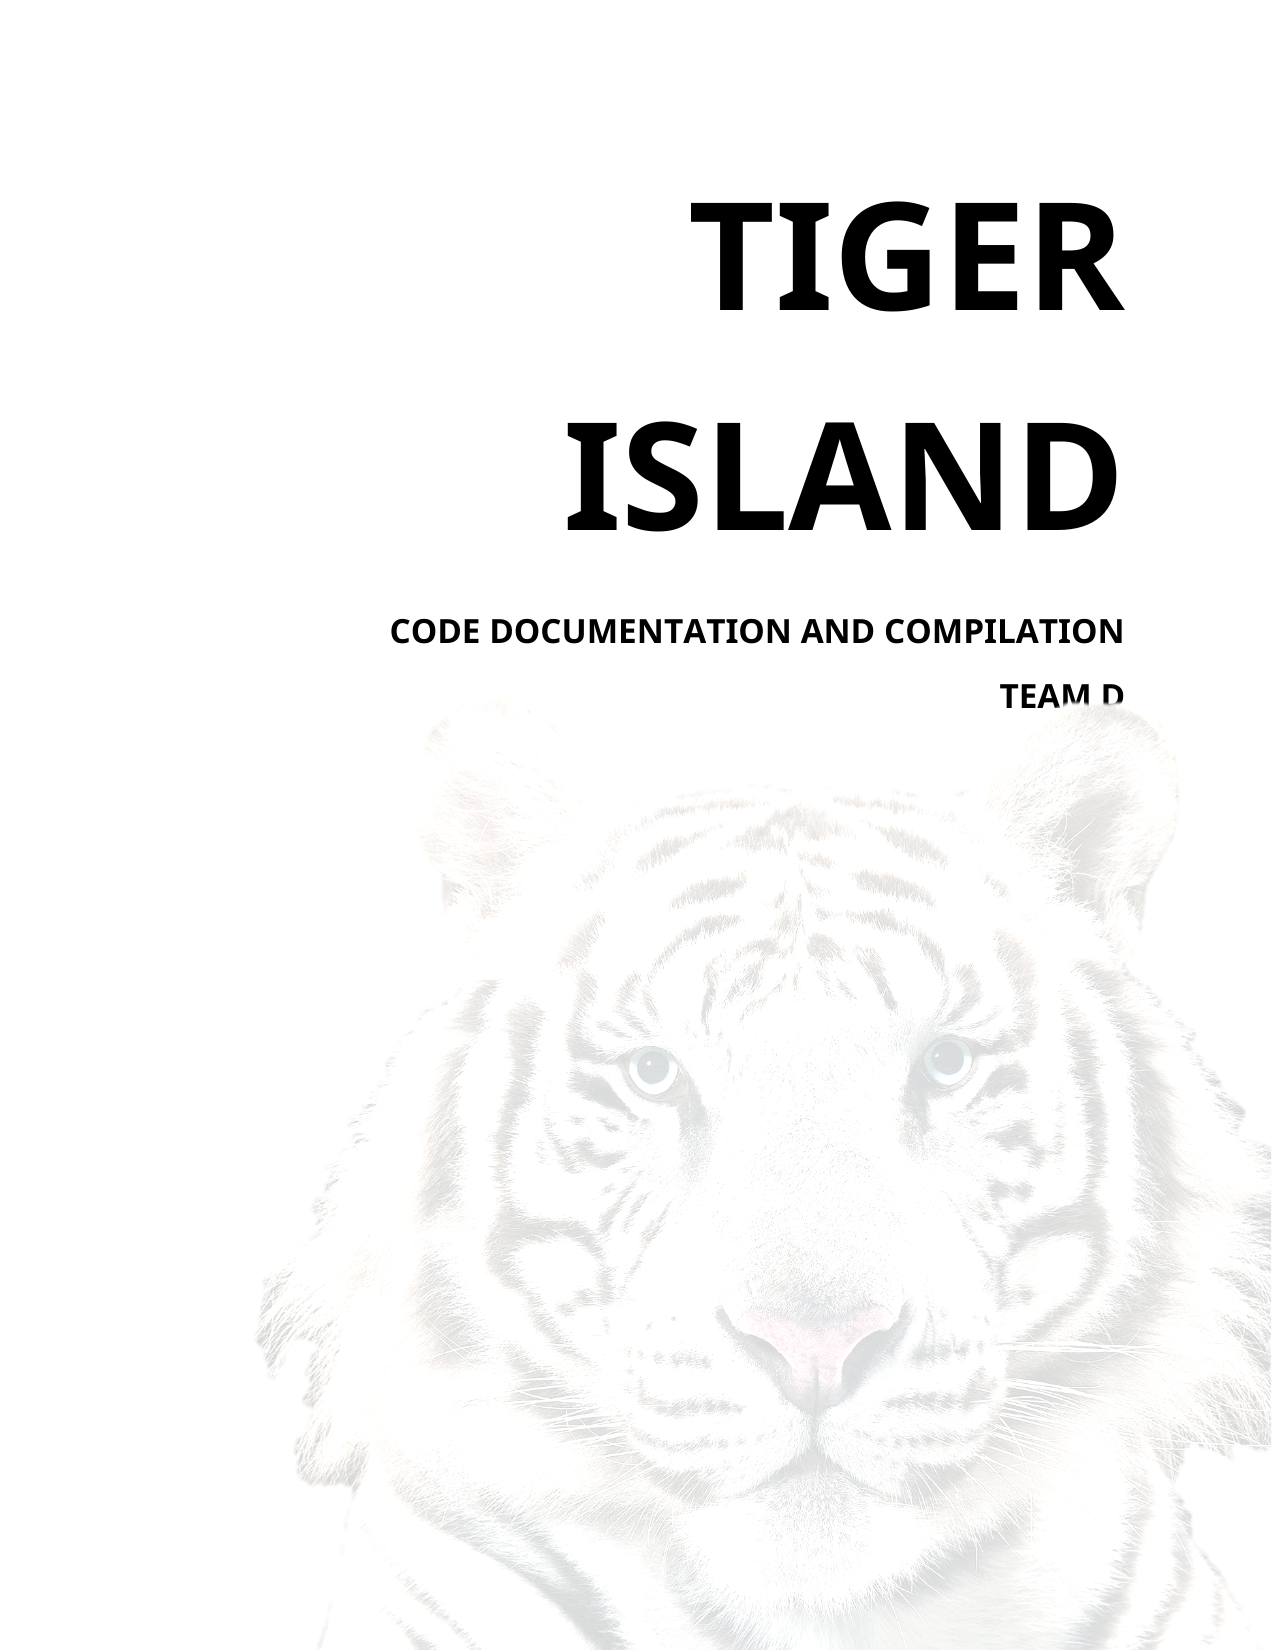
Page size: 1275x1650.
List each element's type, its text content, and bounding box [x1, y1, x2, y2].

text TIGER ISLAND [150, 150, 1125, 575]
text CODE DOCUMENTATION AND COMPILATION [150, 608, 1125, 653]
